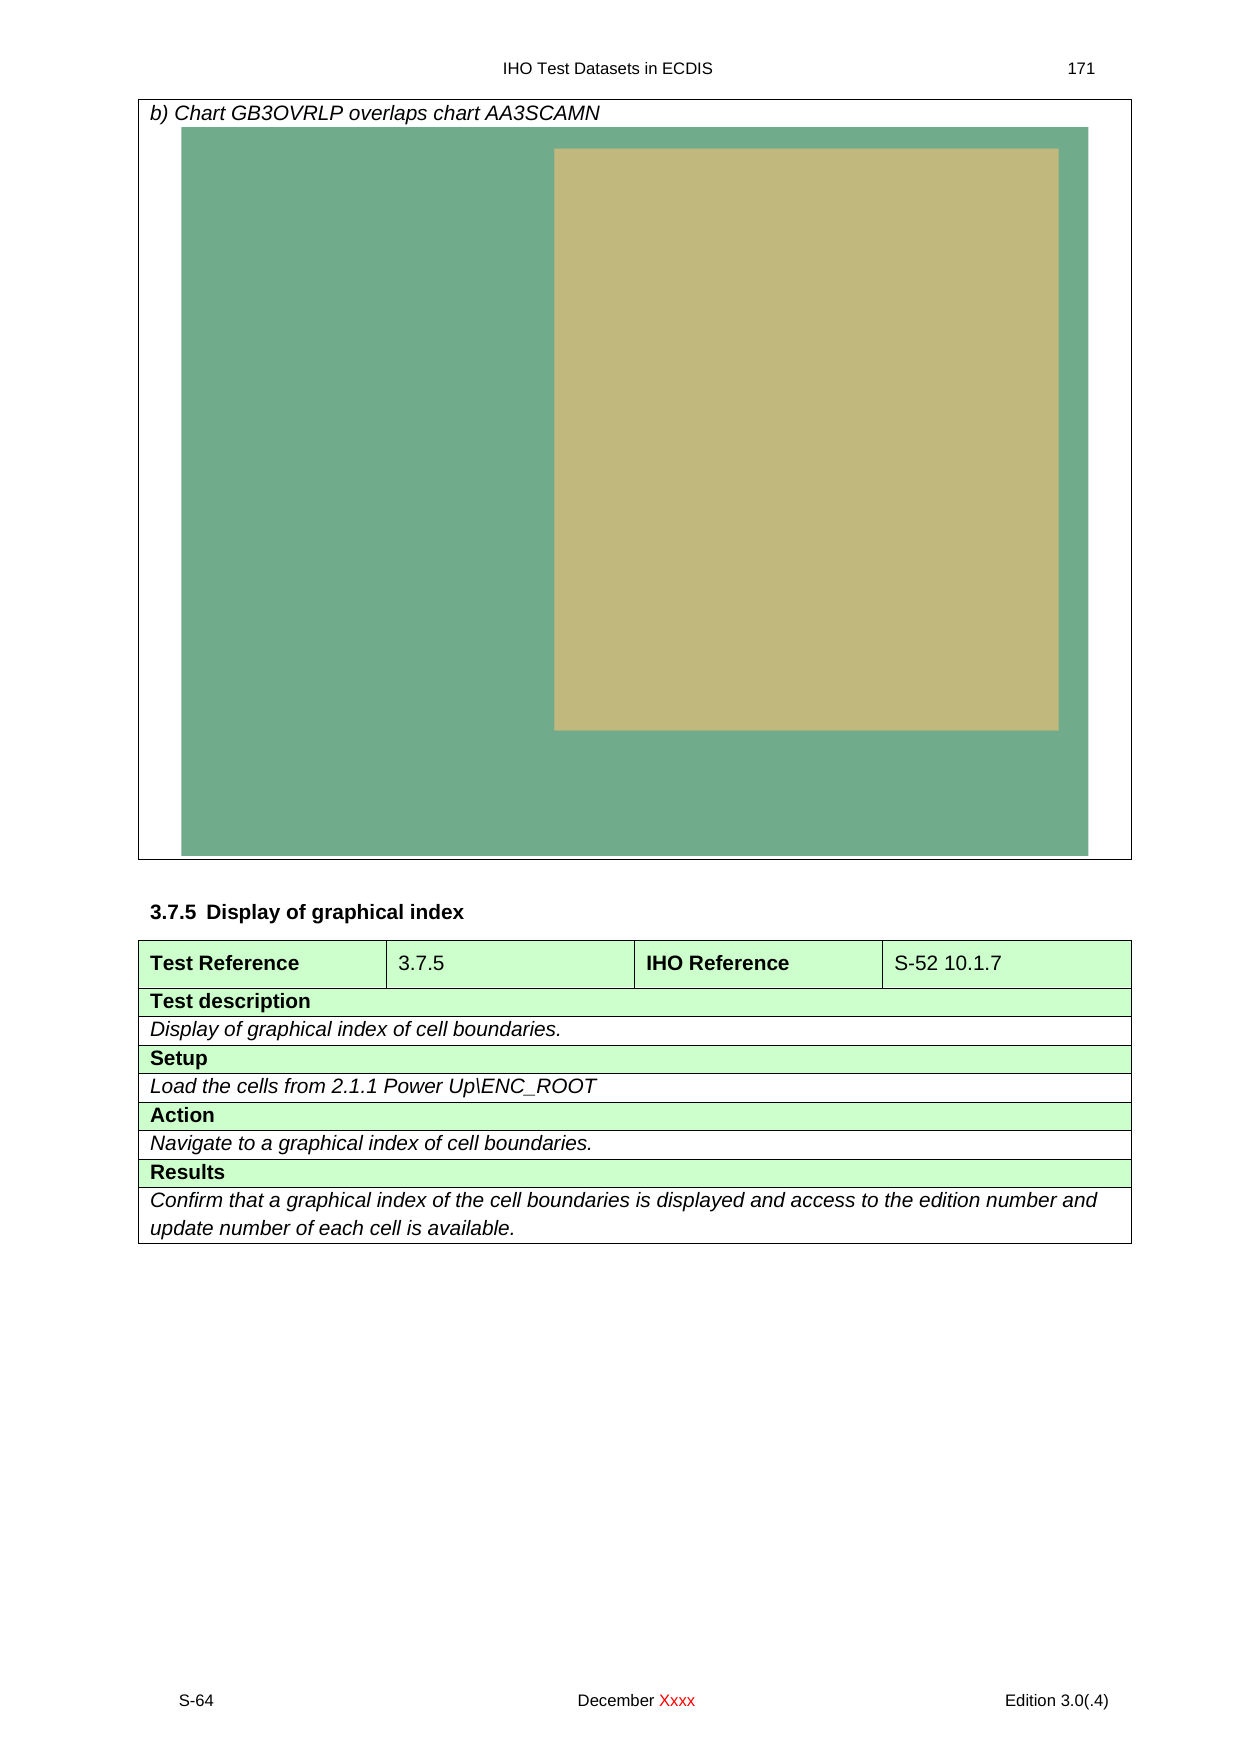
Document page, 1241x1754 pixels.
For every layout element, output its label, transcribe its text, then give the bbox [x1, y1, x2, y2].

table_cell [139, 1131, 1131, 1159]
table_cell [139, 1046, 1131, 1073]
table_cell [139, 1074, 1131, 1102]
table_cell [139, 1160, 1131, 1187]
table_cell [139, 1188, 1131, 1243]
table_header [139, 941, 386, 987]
subtitle Display of graphical index [150, 900, 1137, 924]
picture [181, 127, 1089, 856]
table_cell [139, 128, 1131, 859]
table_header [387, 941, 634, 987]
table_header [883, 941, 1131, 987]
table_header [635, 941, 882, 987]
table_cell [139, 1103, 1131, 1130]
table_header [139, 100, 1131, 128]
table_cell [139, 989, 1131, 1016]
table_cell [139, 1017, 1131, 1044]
